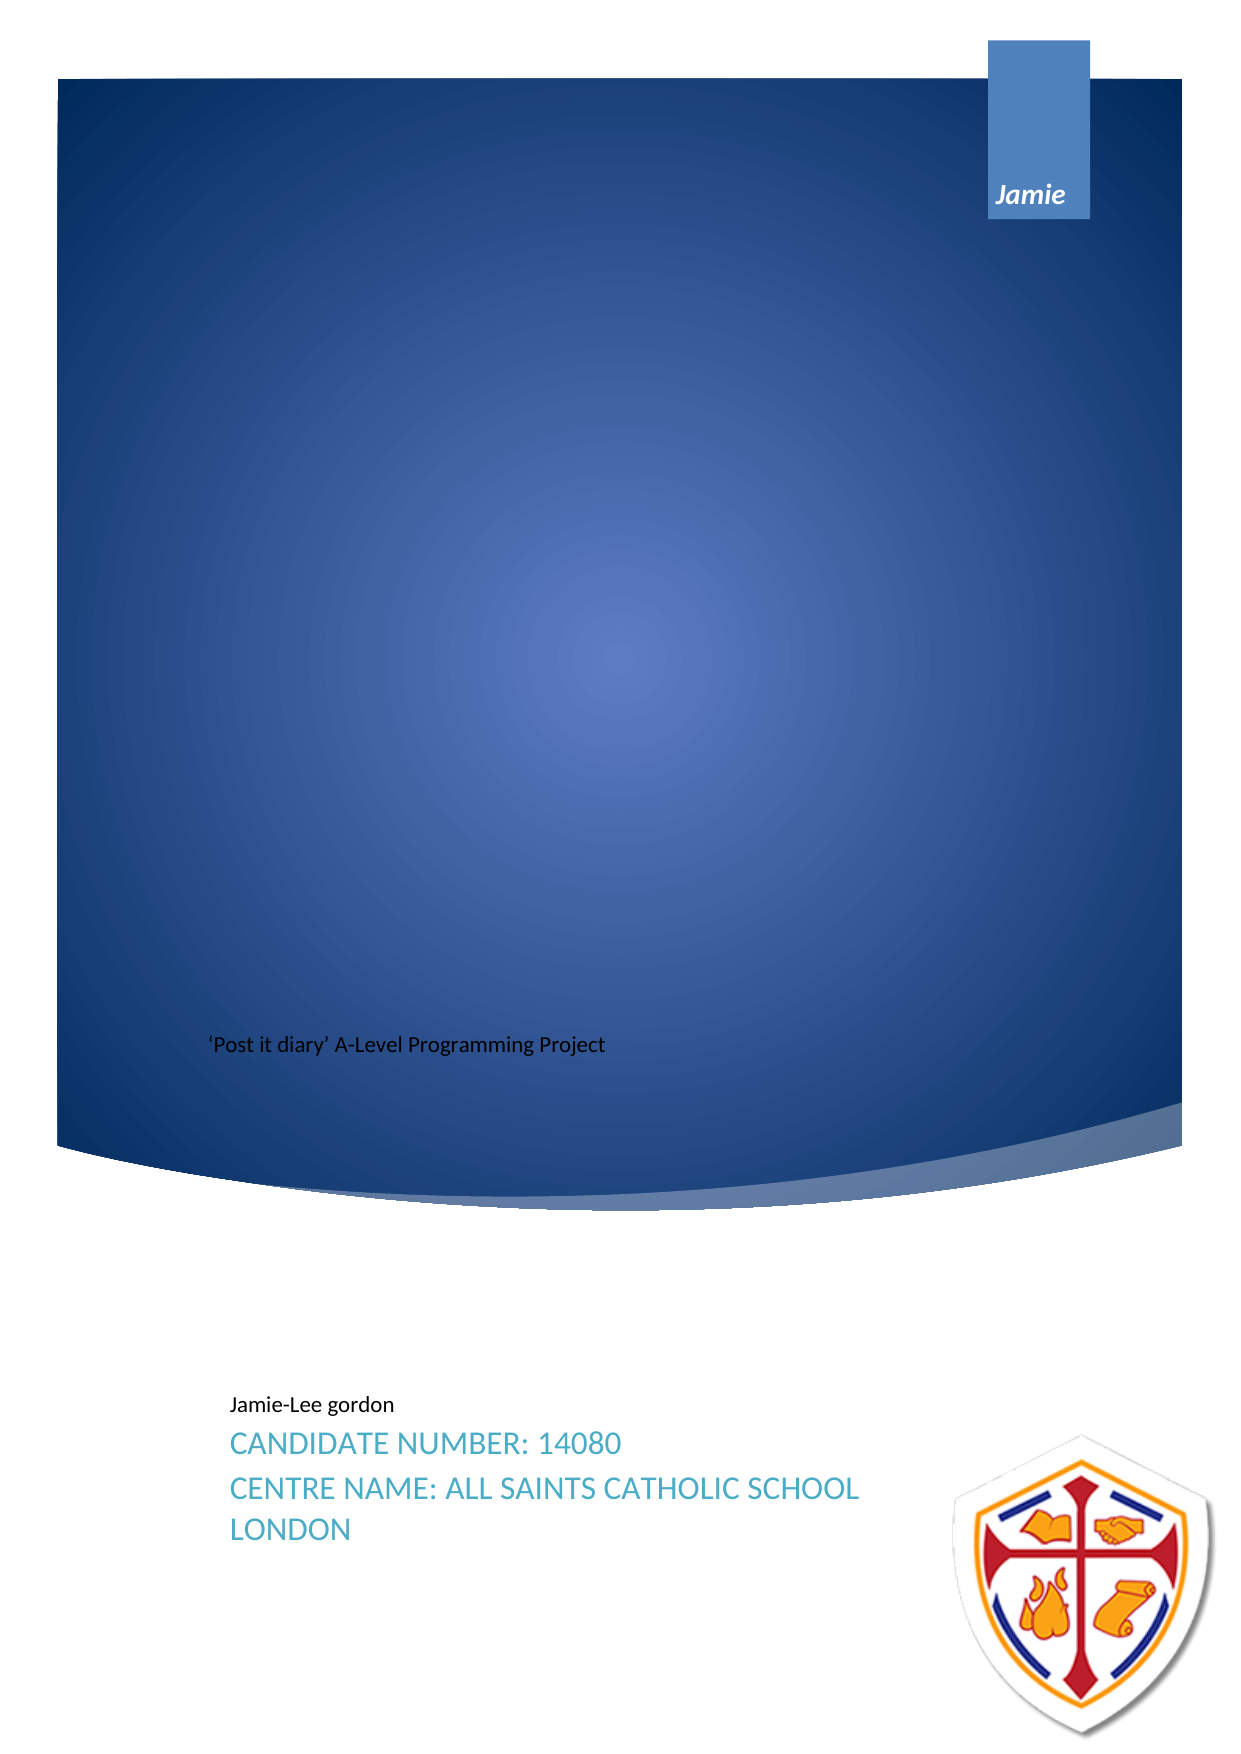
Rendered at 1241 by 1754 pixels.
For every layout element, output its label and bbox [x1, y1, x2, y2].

picture [942, 1425, 1233, 1752]
